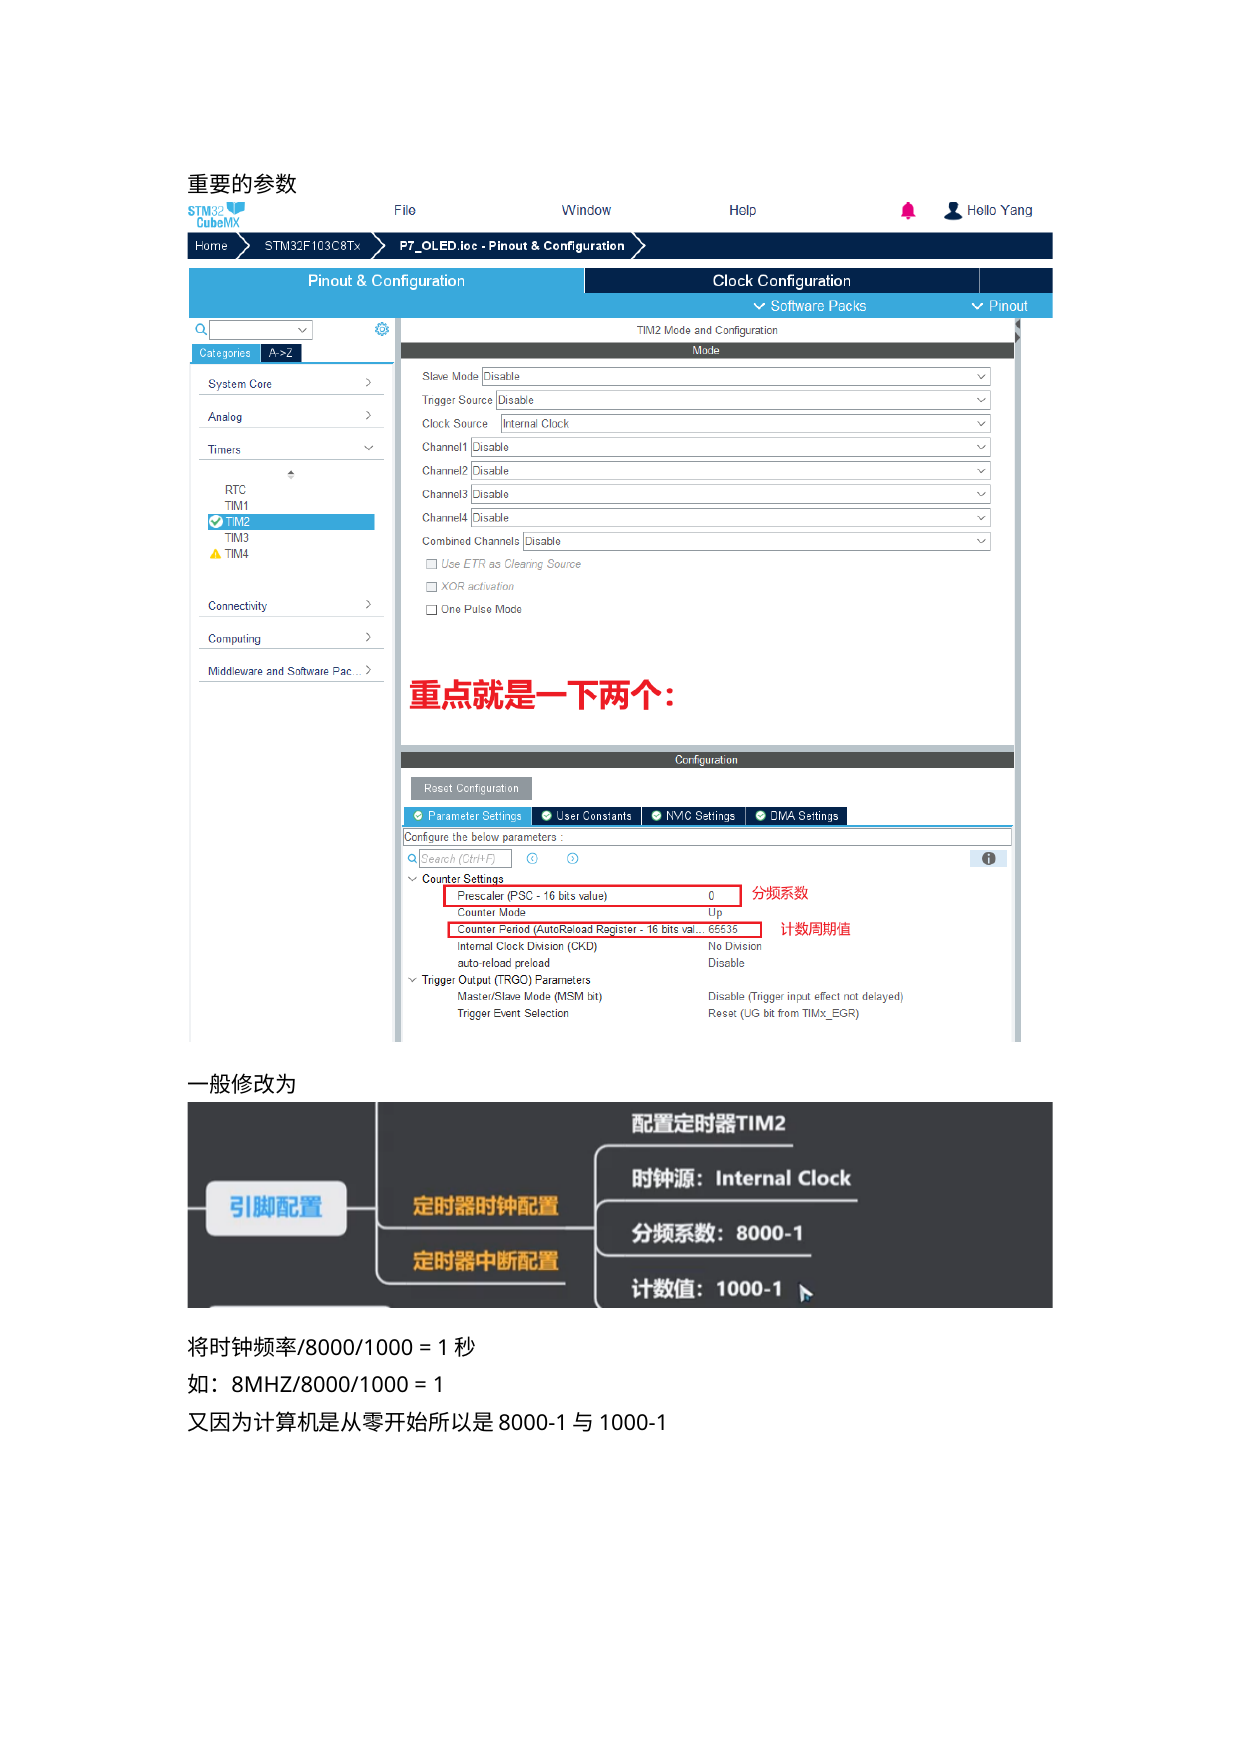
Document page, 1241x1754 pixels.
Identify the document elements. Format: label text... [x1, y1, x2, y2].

text 一般修改为 [187, 1064, 1053, 1102]
subtitle 重要的参数 [187, 164, 1053, 202]
text 将时钟频率/8000/1000 = 1秒 [187, 1327, 1053, 1364]
text 又因为计算机是从零开始所以是8000-1与1000-1 [187, 1402, 1053, 1439]
picture [187, 1102, 1053, 1308]
picture [187, 202, 1053, 1042]
text 如：8MHZ/8000/1000 = 1 [187, 1364, 1053, 1402]
